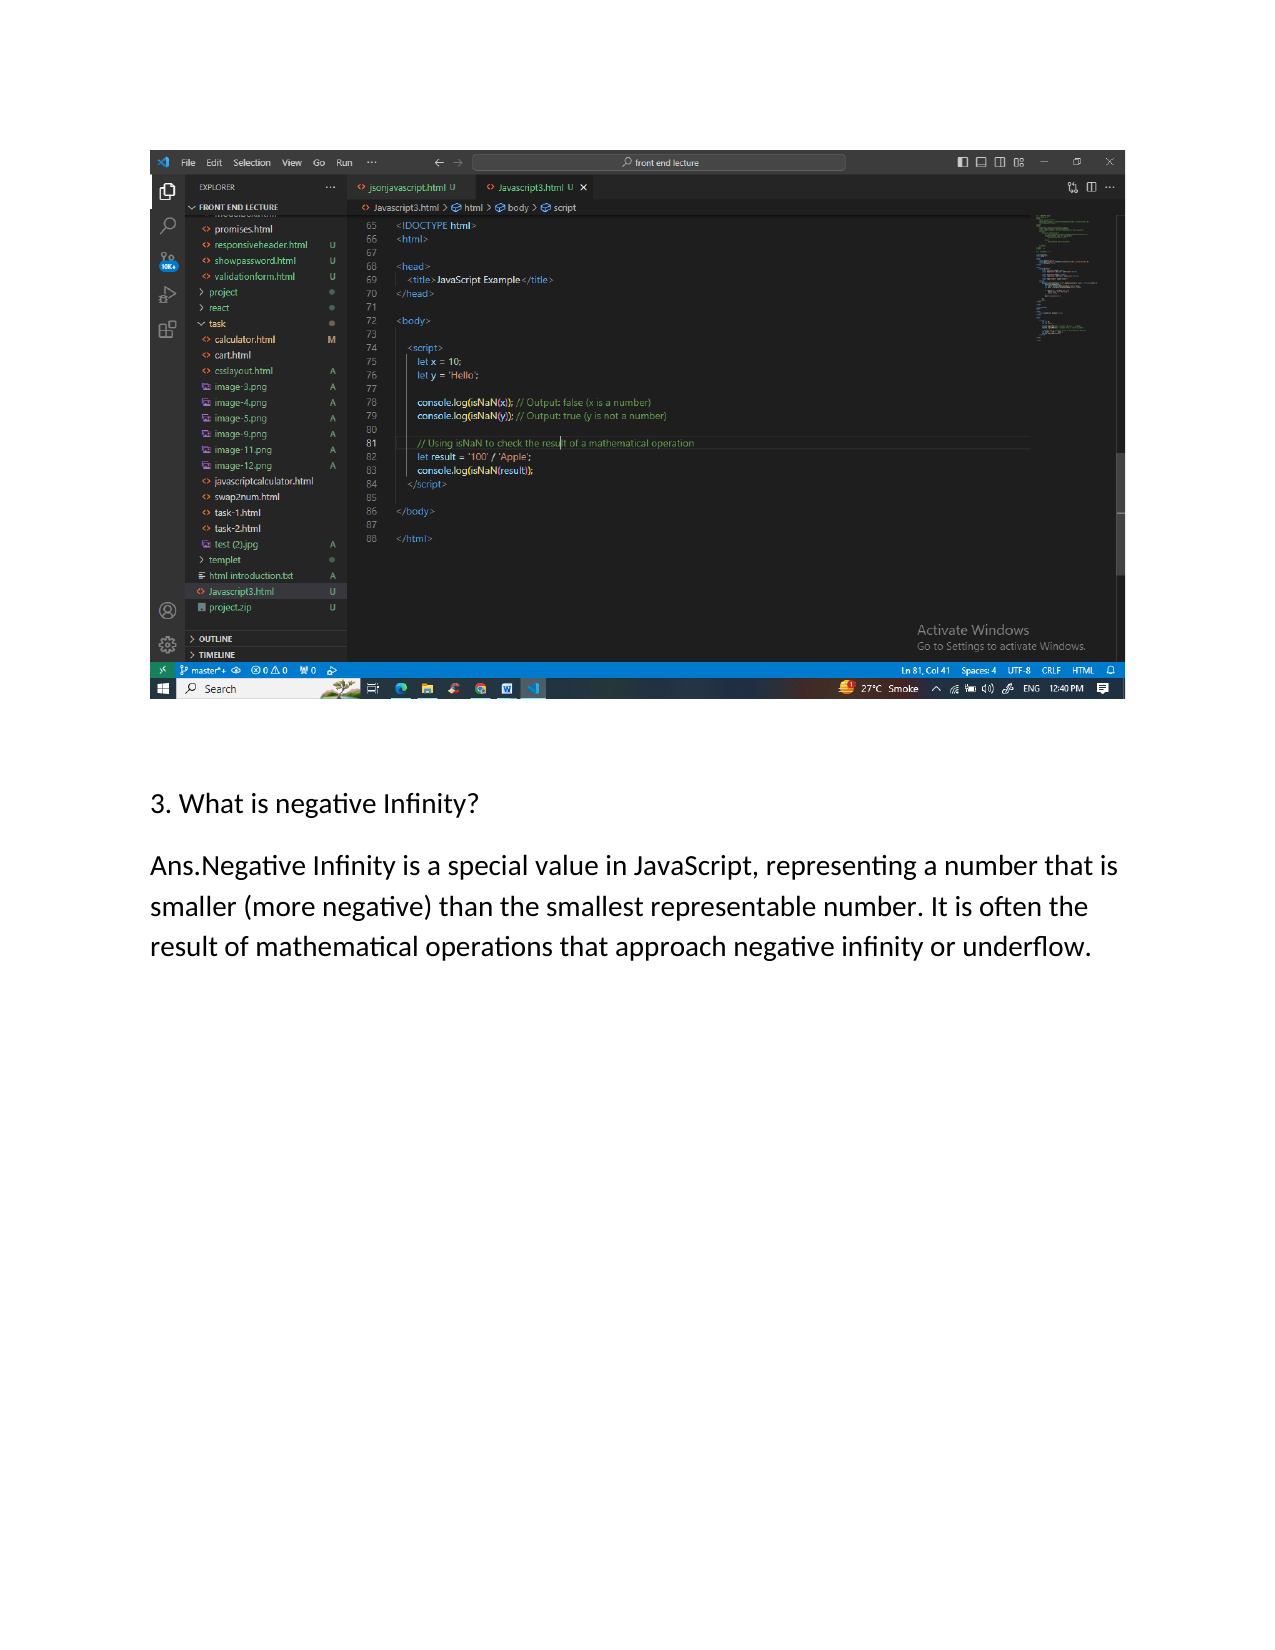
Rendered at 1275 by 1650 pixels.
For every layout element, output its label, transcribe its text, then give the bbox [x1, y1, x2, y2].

picture [150, 150, 1125, 699]
text Ans.Negative Infinity is a special value in JavaScript, representing a number that is smaller (more negative) than the smallest representable number. It is often the result of mathematical operations that approach negative infinity or underflow. [150, 847, 1125, 964]
text 3. What is negative Infinity? [150, 785, 1125, 821]
